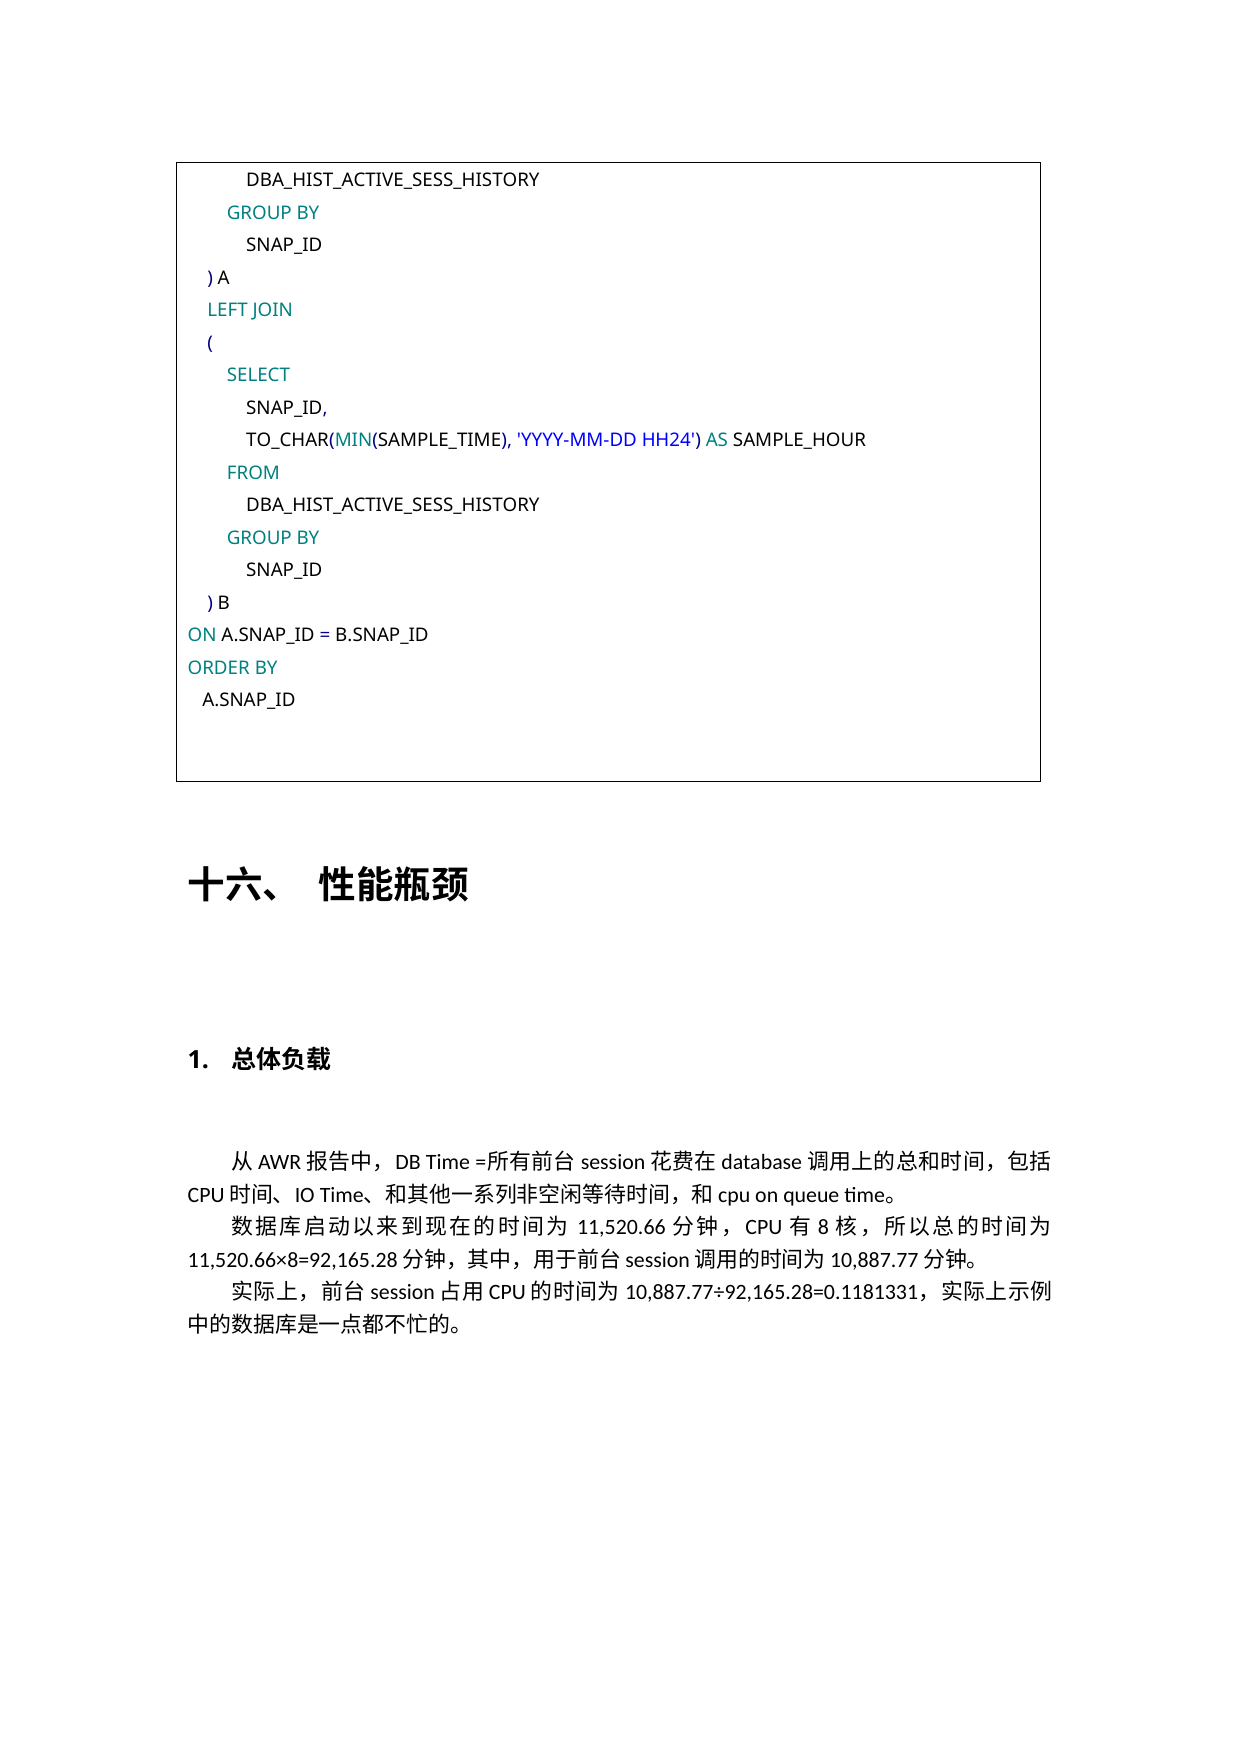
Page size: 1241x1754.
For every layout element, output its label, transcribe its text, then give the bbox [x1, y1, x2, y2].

text 数据库启动以来到现在的时间为11,520.66分钟，CPU有8核，所以总的时间为11,520.66×8=92,165.28分钟，其中，用于前台session调用的时间为10,887.77分钟。 [187, 1209, 1053, 1274]
text 从AWR报告中，DB Time =所有前台session花费在database调用上的总和时间，包括CPU时间、IO Time、和其他一系列非空闲等待时间，和cpu on queue time。 [187, 1144, 1053, 1209]
text 实际上，前台session占用CPU的时间为10,887.77÷92,165.28=0.1181331，实际上示例中的数据库是一点都不忙的。 [187, 1274, 1053, 1339]
subtitle 总体负载 [187, 1025, 1053, 1090]
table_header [177, 163, 1040, 781]
subtitle 性能瓶颈 [187, 849, 1053, 914]
